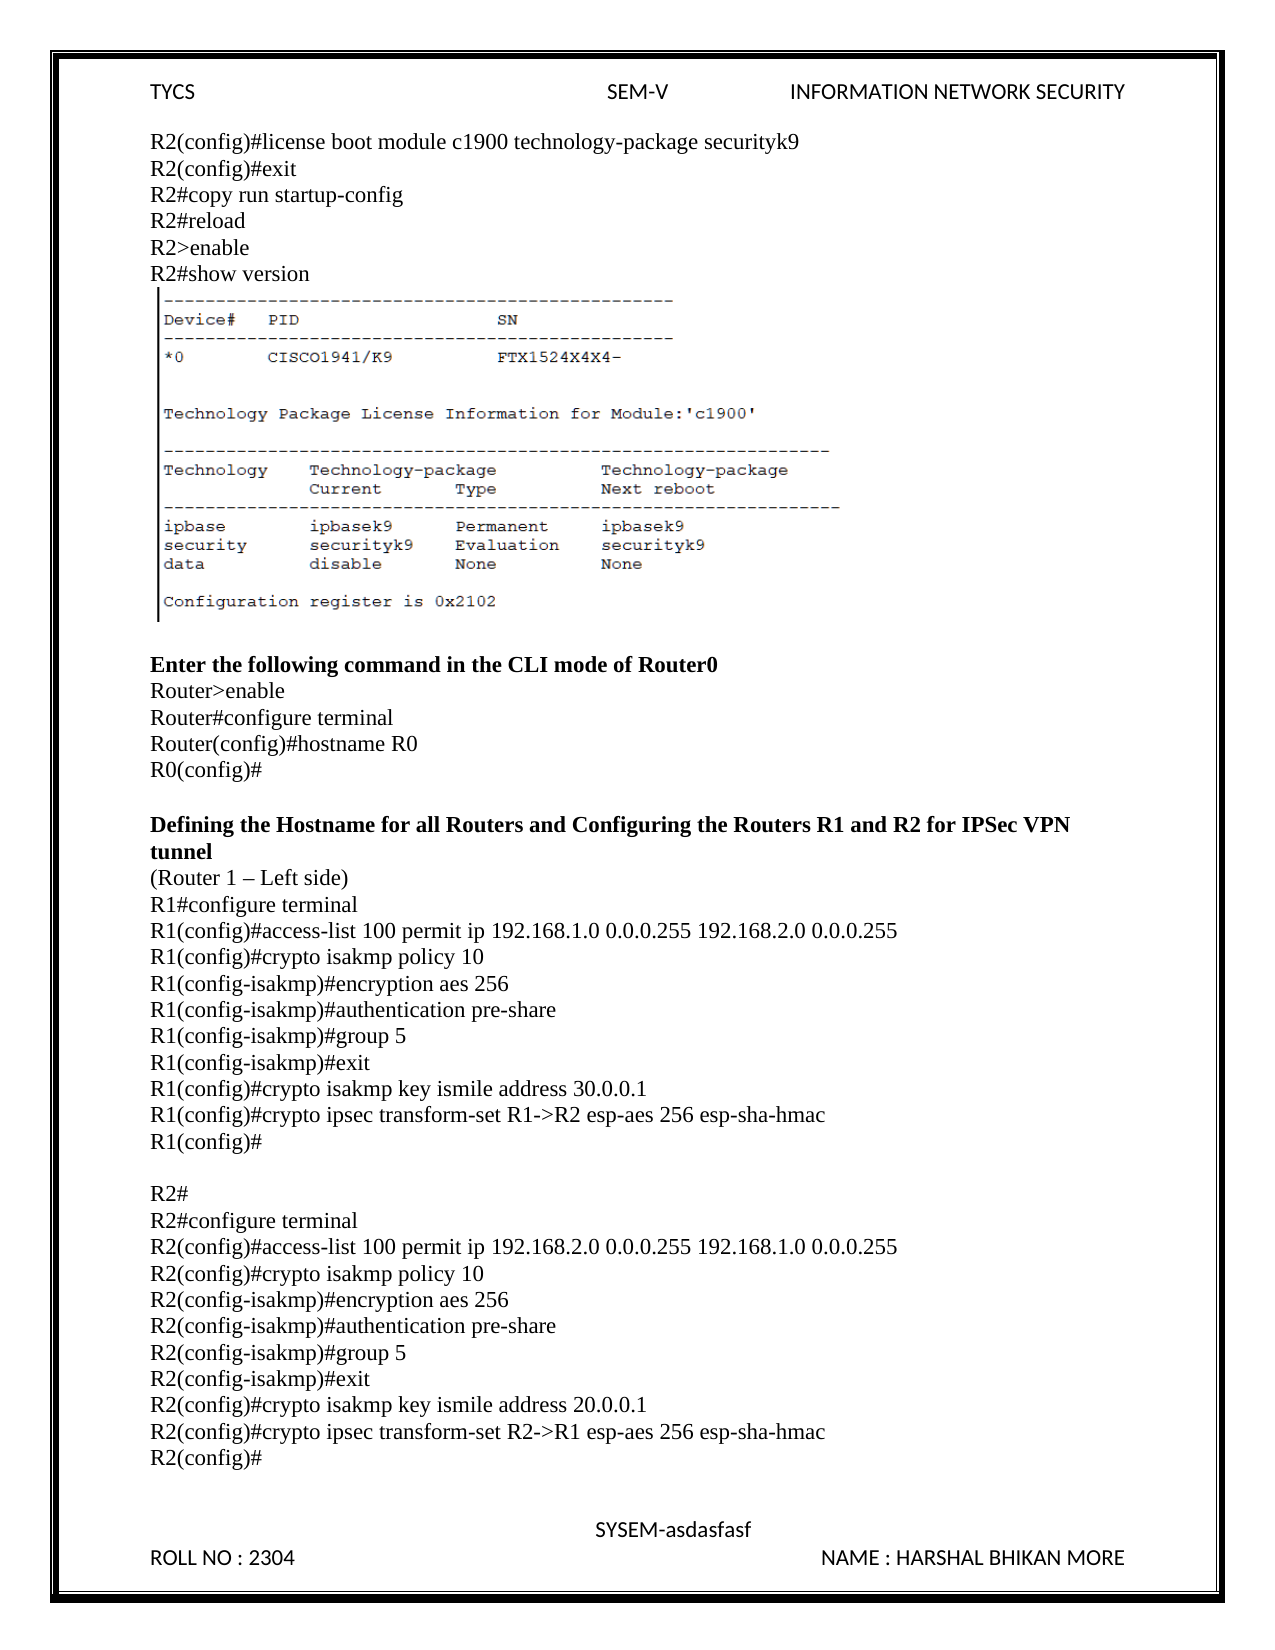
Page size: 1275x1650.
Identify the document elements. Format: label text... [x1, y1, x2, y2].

text R2(config)#crypto isakmp key ismile address 20.0.0.1 [150, 1391, 1122, 1418]
text R2# [150, 1181, 1122, 1207]
text R2#reload [150, 207, 1122, 234]
text R1(config-isakmp)#exit [150, 1049, 1122, 1075]
text R2(config-isakmp)#exit [150, 1365, 1122, 1391]
text R0(config)# [120, 756, 1122, 783]
text R2(config)#access-list 100 permit ip 192.168.2.0 0.0.0.255 192.168.1.0 0.0.0.255 [150, 1233, 1122, 1259]
text R2#show version [120, 260, 1122, 286]
text Enter the following command in the CLI mode of Router0 [150, 651, 1122, 677]
text R1(config-isakmp)#authentication pre-share [150, 996, 1122, 1022]
text R1#configure terminal [150, 891, 1122, 917]
text Router>enable [150, 677, 1122, 704]
text R2(config)#license boot module c1900 technology-package securityk9 [150, 128, 1122, 155]
text R2#configure terminal [150, 1207, 1122, 1233]
text R2(config-isakmp)#authentication pre-share [150, 1312, 1122, 1339]
text Router(config)#hostname R0 [150, 730, 1122, 756]
text R2(config)# [150, 1444, 1122, 1470]
text R1(config)#crypto ipsec transform-set R1->R2 esp-aes 256 esp-sha-hmac [150, 1101, 1122, 1128]
text R1(config-isakmp)#group 5 [150, 1022, 1122, 1049]
text R2>enable [150, 234, 1122, 260]
text Defining the Hostname for all Routers and Configuring the Routers R1 and R2 for IPSec VPN tunnel [150, 812, 1122, 864]
text R2(config)#crypto isakmp policy 10 [150, 1259, 1122, 1286]
text R1(config)# [150, 1128, 1122, 1154]
text R2(config)#exit [150, 155, 1122, 181]
text R1(config)#access-list 100 permit ip 192.168.1.0 0.0.0.255 192.168.2.0 0.0.0.255 [150, 917, 1122, 943]
text R1(config)#crypto isakmp key ismile address 30.0.0.1 [150, 1075, 1122, 1101]
text (Router 1 – Left side) [150, 864, 1122, 891]
text R2#copy run startup-config [150, 181, 1122, 207]
text Router#configure terminal [150, 704, 1122, 730]
picture [150, 287, 898, 622]
text R2(config-isakmp)#encryption aes 256 [150, 1286, 1122, 1312]
text R1(config-isakmp)#encryption aes 256 [150, 970, 1122, 996]
text R2(config-isakmp)#group 5 [150, 1339, 1122, 1365]
text R1(config)#crypto isakmp policy 10 [150, 943, 1122, 970]
text R2(config)#crypto ipsec transform-set R2->R1 esp-aes 256 esp-sha-hmac [150, 1418, 1122, 1444]
